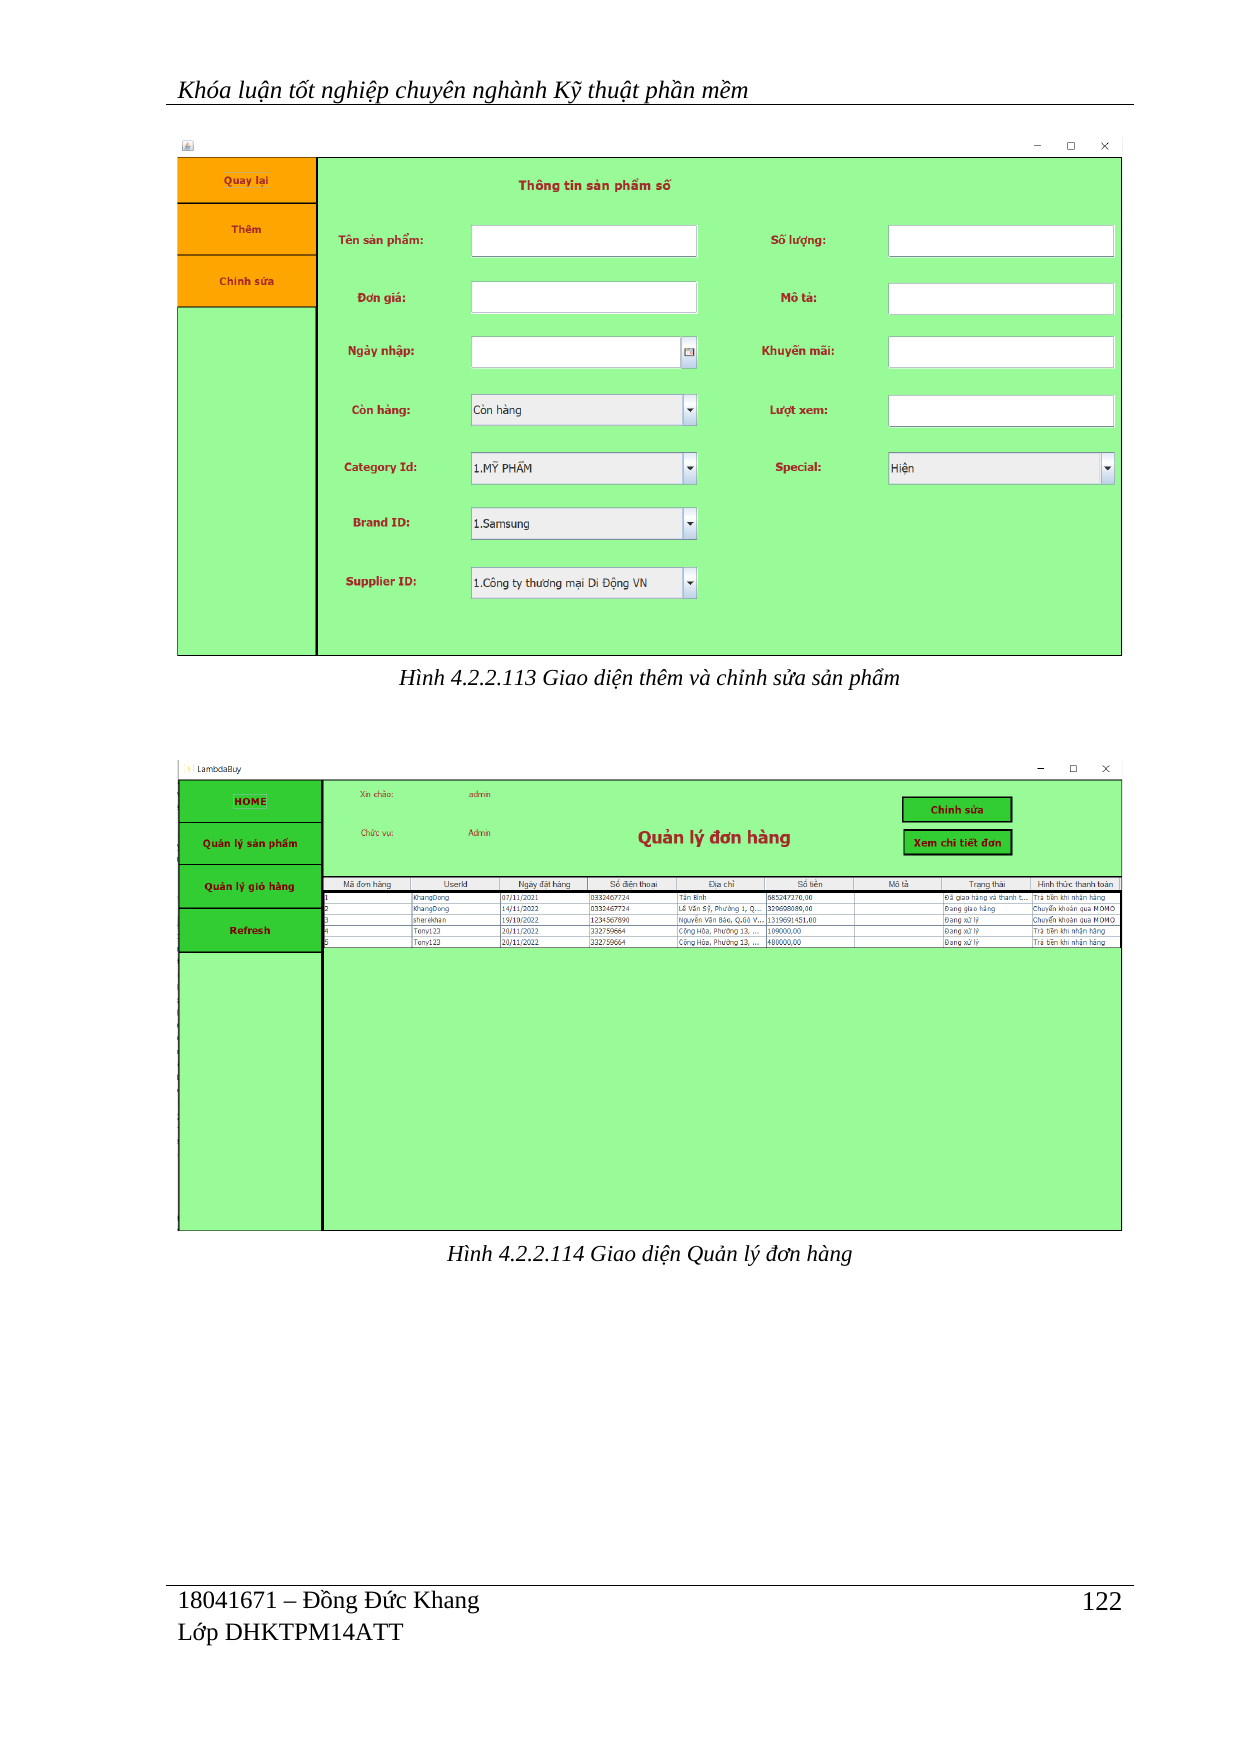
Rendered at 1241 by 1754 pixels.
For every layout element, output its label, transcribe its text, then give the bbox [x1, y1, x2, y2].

picture [177, 760, 1123, 1231]
picture [177, 136, 1123, 656]
